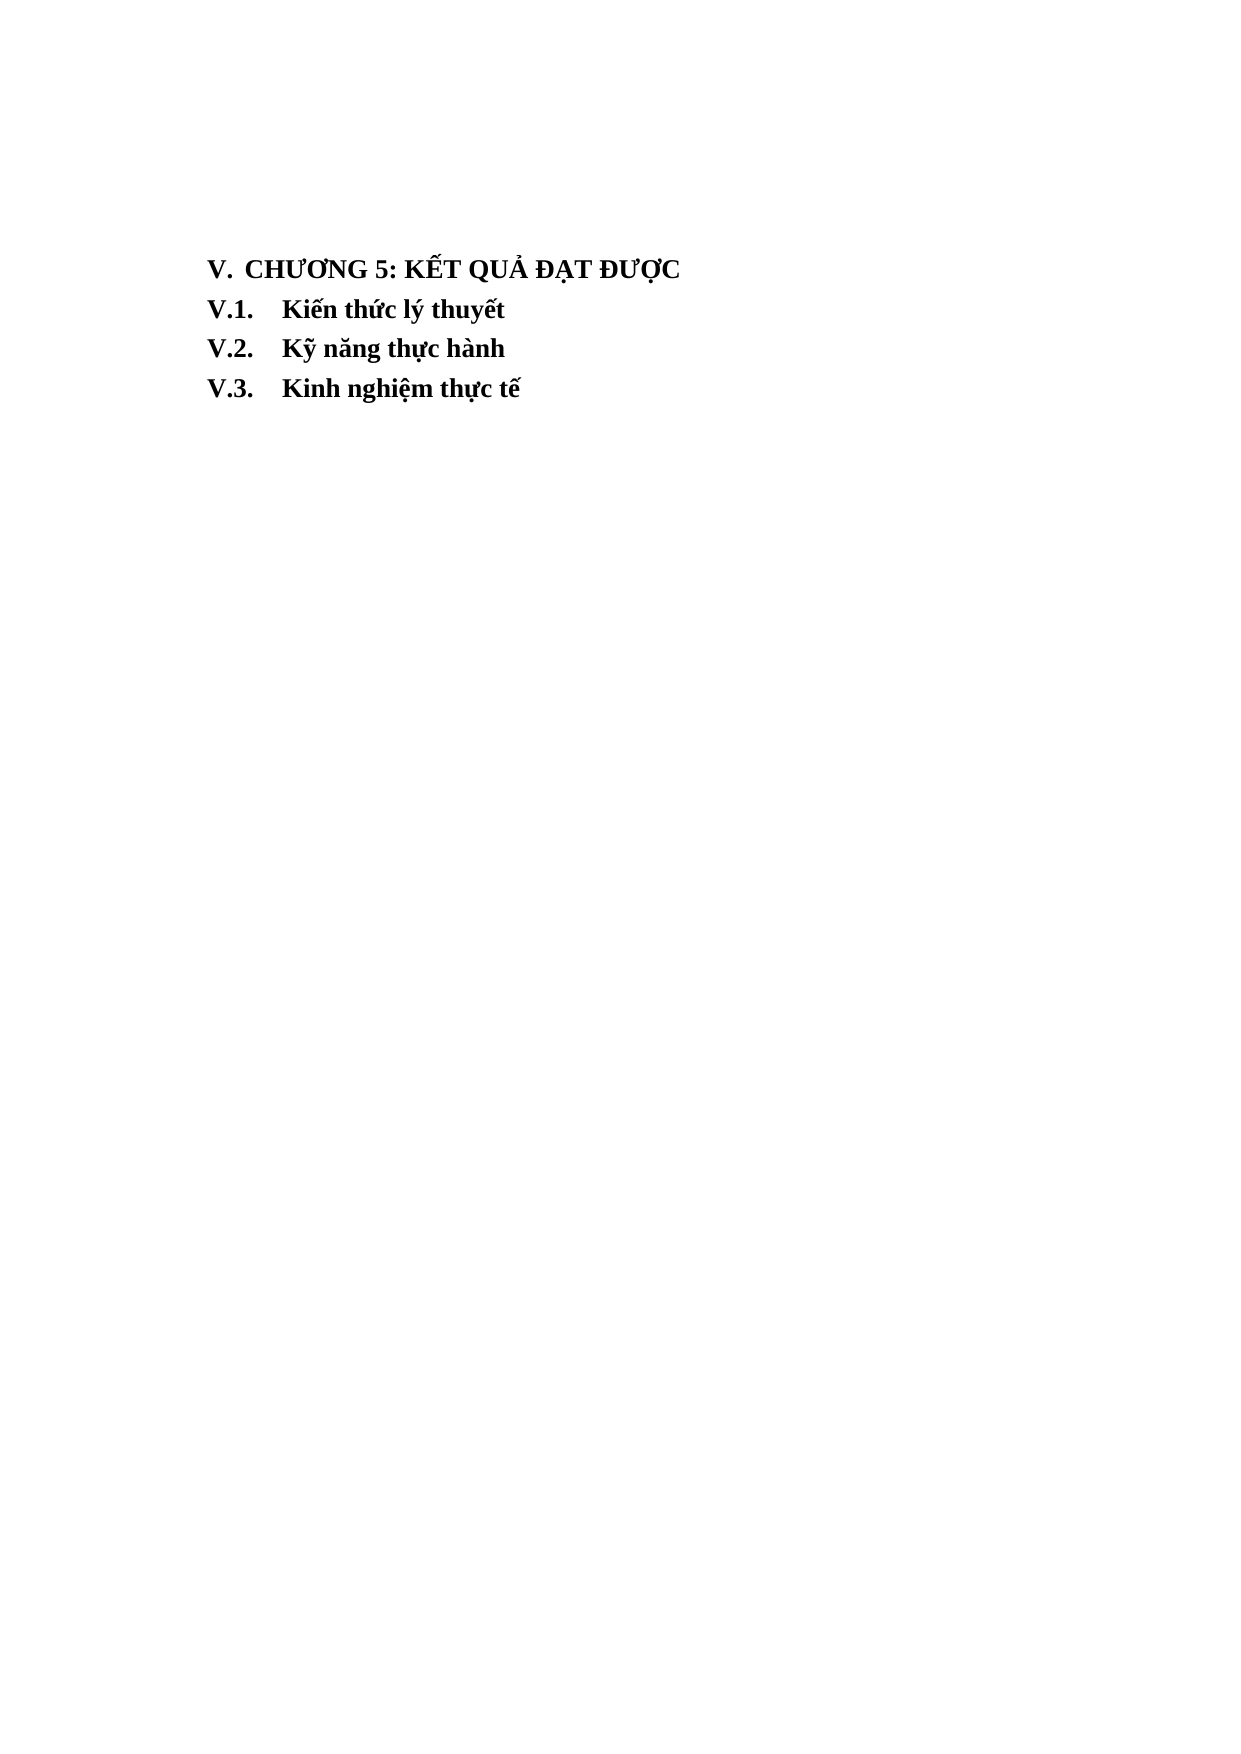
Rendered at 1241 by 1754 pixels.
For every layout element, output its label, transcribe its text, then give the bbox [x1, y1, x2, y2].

subtitle Kỹ năng thực hành [207, 328, 1122, 363]
subtitle Kiến thức lý thuyết [207, 288, 1122, 324]
subtitle Kinh nghiệm thực tế [207, 368, 1122, 403]
subtitle CHƯƠNG 5: KẾT QUẢ ĐẠT ĐƯỢC [207, 249, 1122, 284]
